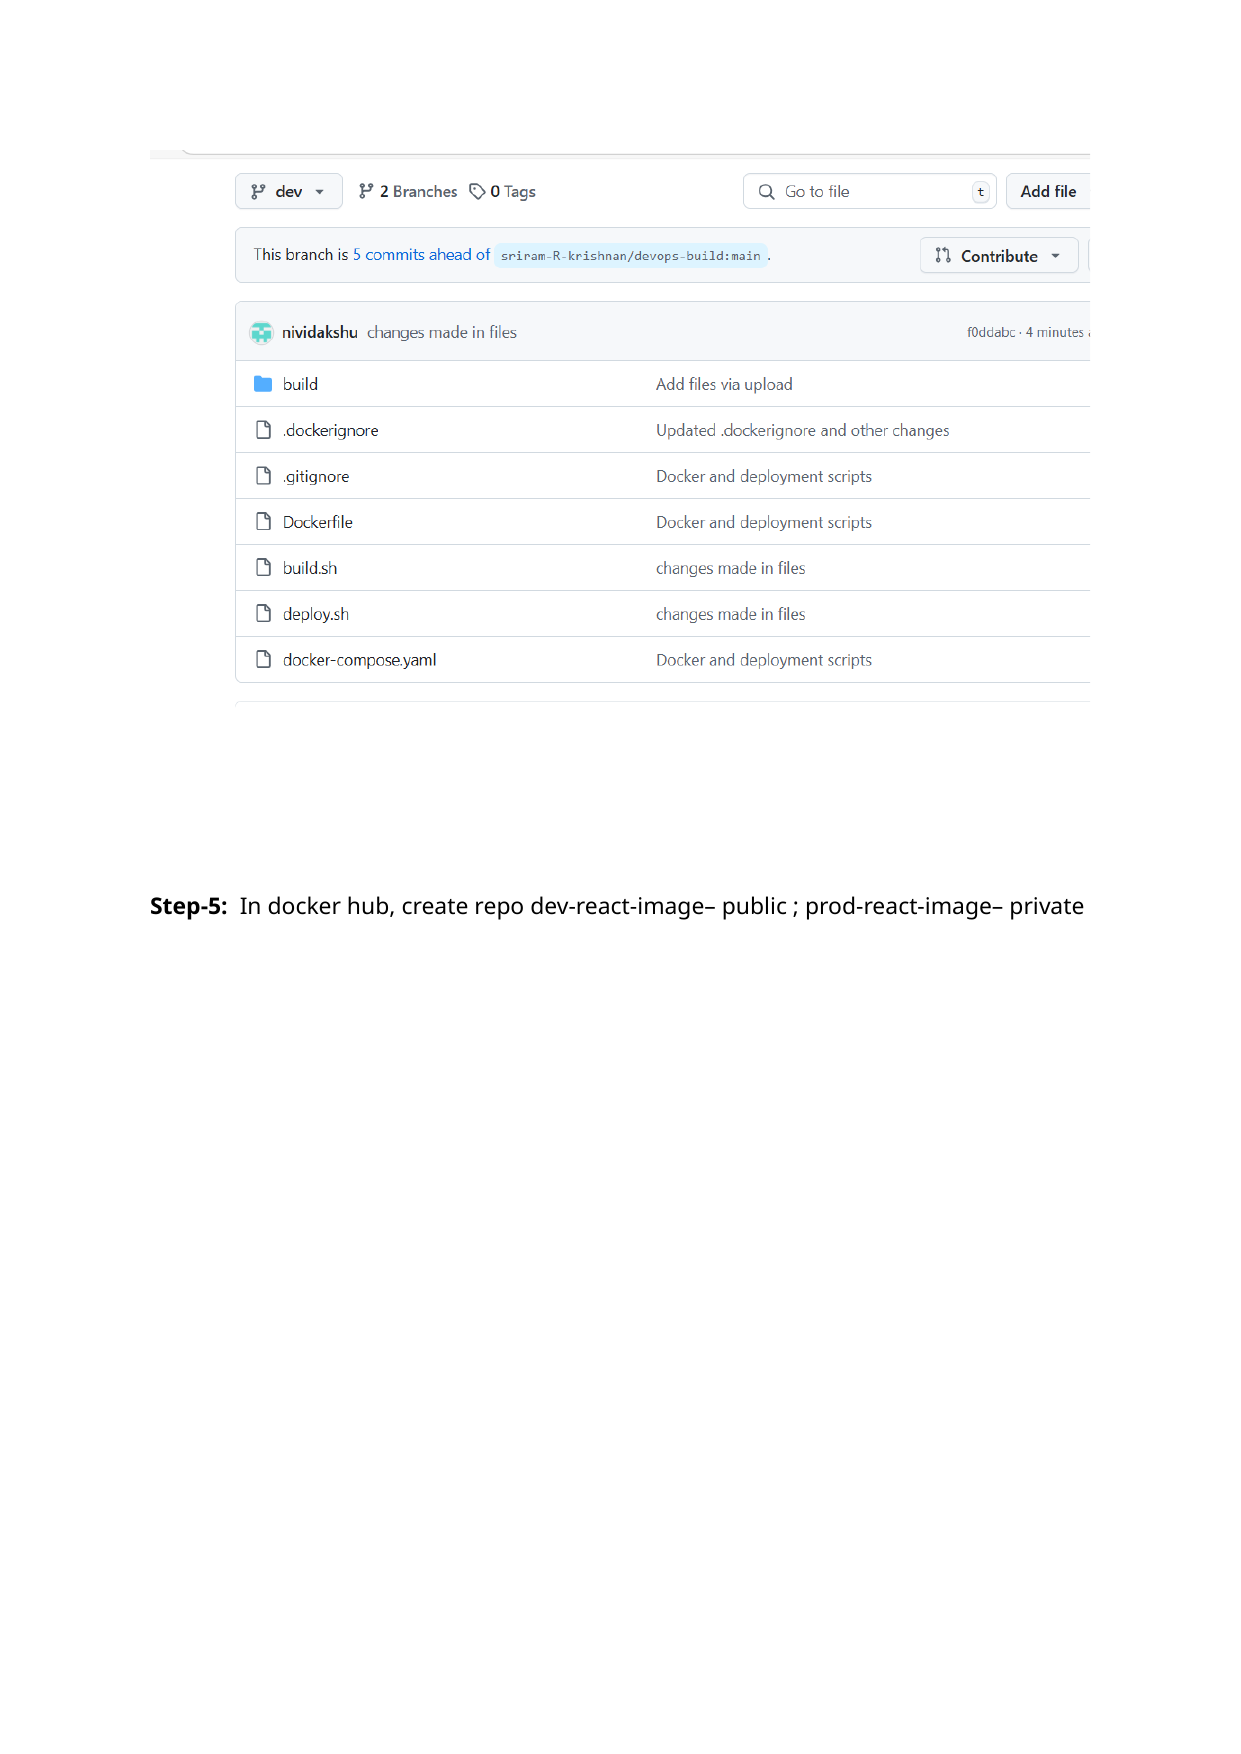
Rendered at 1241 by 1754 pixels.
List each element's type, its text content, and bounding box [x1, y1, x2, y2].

picture [150, 150, 1091, 720]
text Step-5: In docker hub, create repo dev-react-image– public ; prod-react-image– private [150, 890, 1090, 922]
